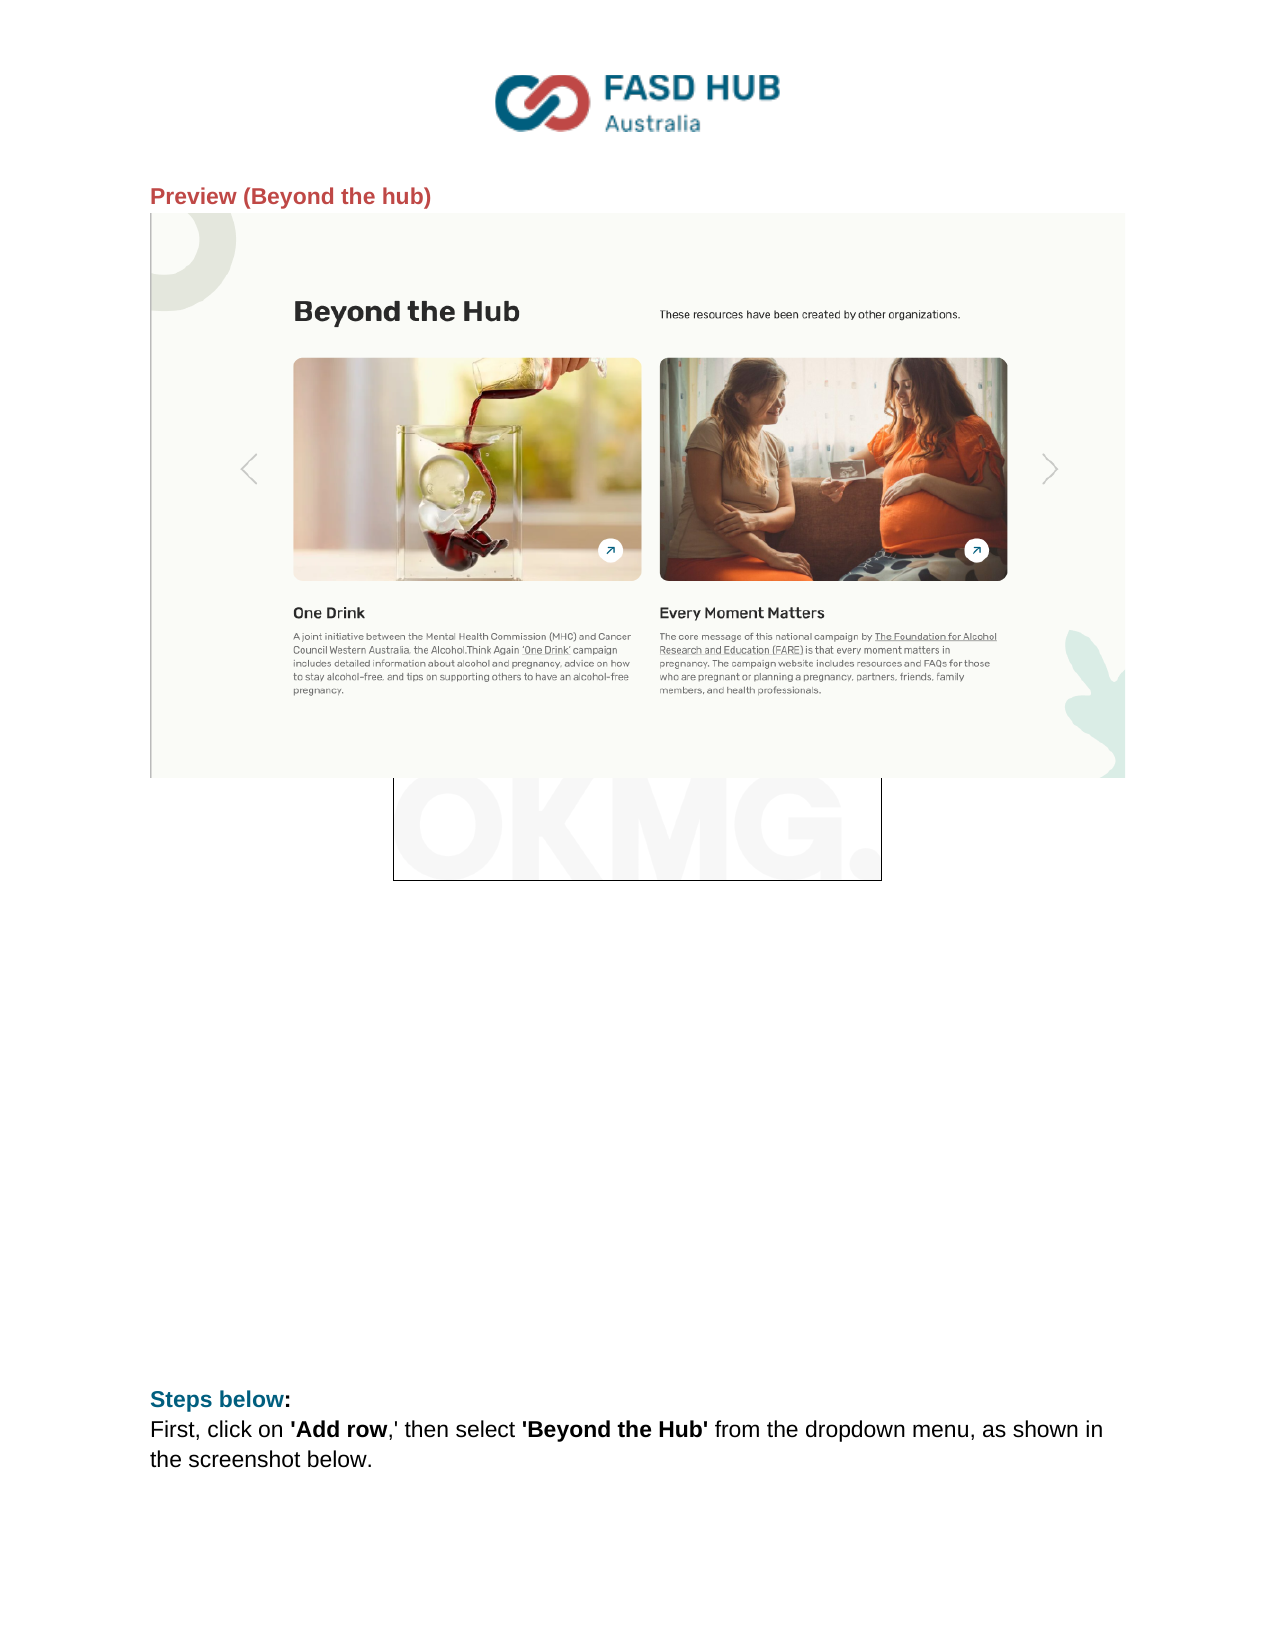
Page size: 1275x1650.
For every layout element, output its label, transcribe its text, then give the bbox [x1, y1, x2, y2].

picture [678, 79, 689, 96]
picture [713, 75, 723, 85]
picture [495, 75, 514, 99]
picture [738, 75, 750, 96]
picture [764, 88, 775, 96]
picture [150, 213, 1125, 778]
text Steps below: [150, 1386, 1125, 1412]
picture [764, 75, 774, 85]
text First, click on 'Add row,' then select 'Beyond the Hub' from the dropdown menu, as shown in the screenshot below. [150, 1416, 1125, 1473]
text Preview (Beyond the hub) [150, 183, 1125, 209]
picture [632, 80, 640, 91]
picture [495, 75, 780, 132]
